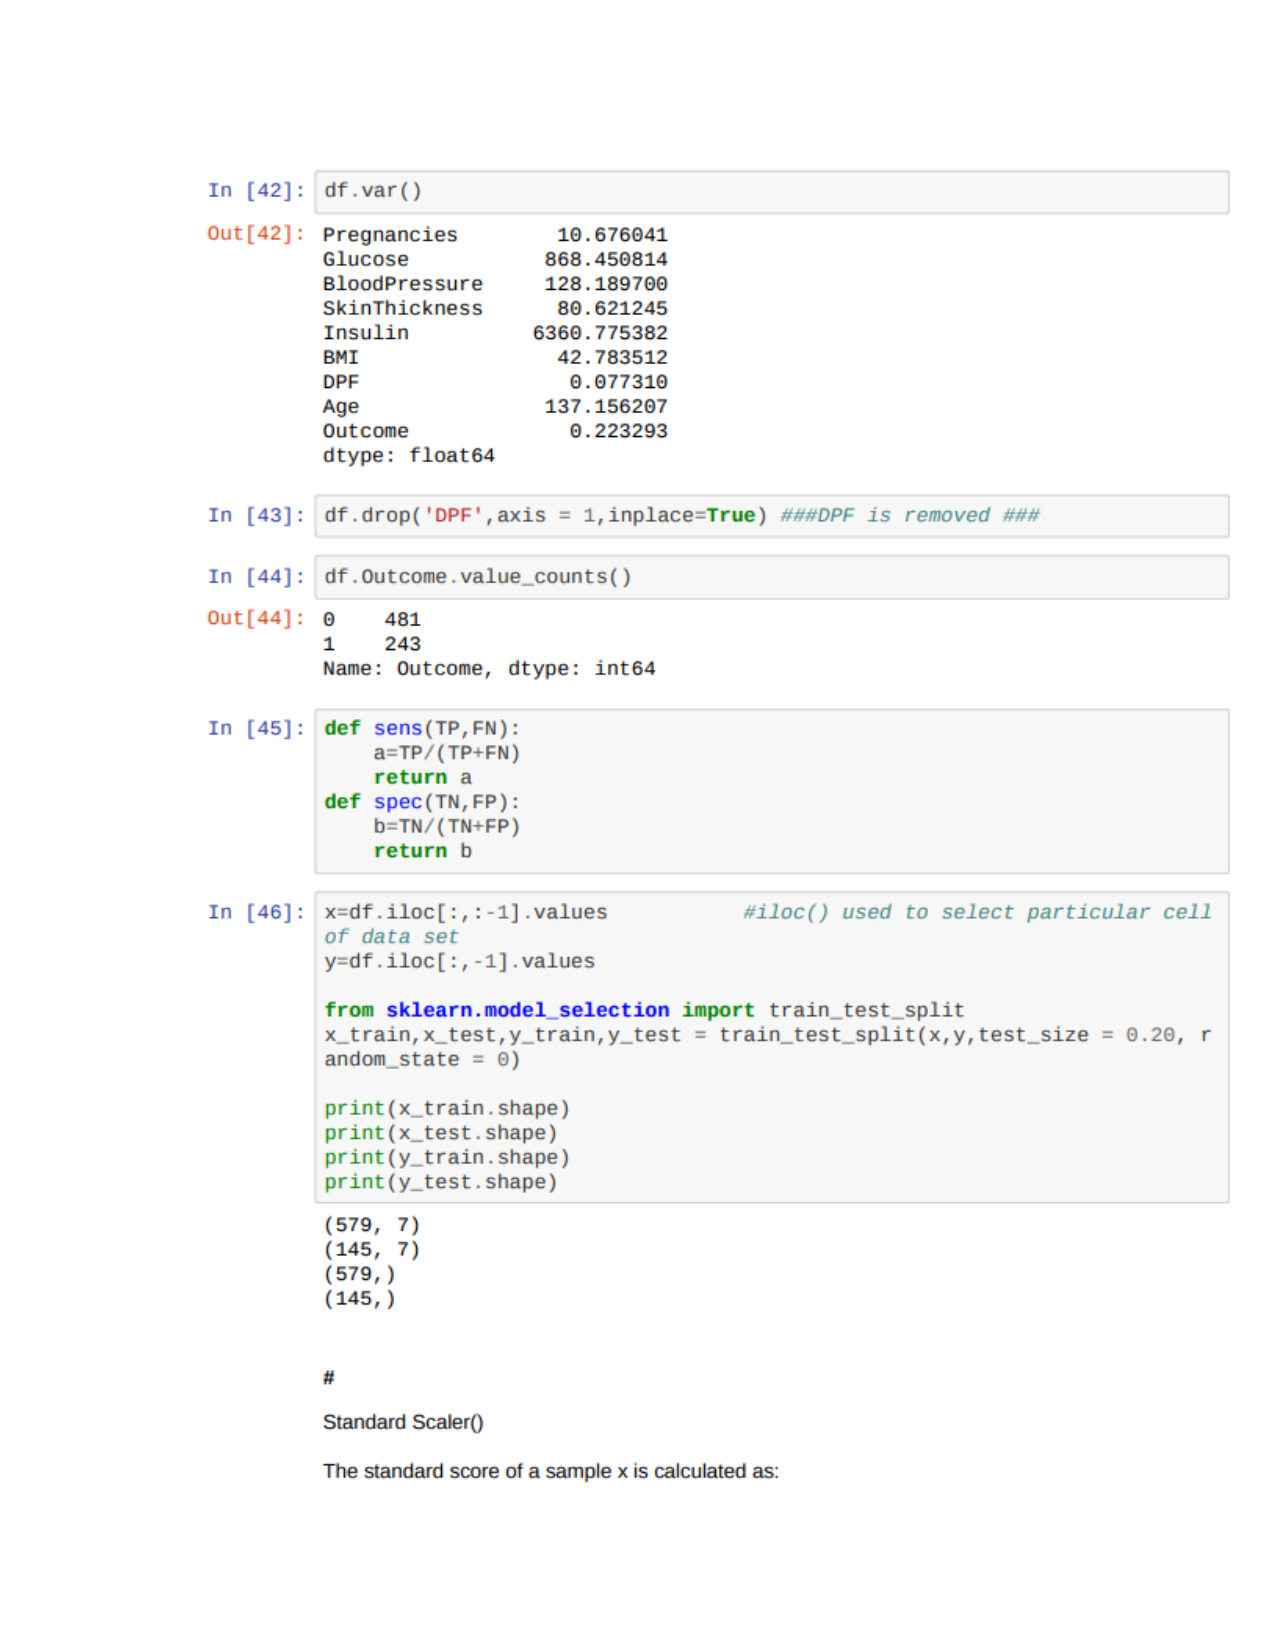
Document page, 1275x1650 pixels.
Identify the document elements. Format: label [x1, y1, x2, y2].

picture [150, 159, 1274, 1497]
